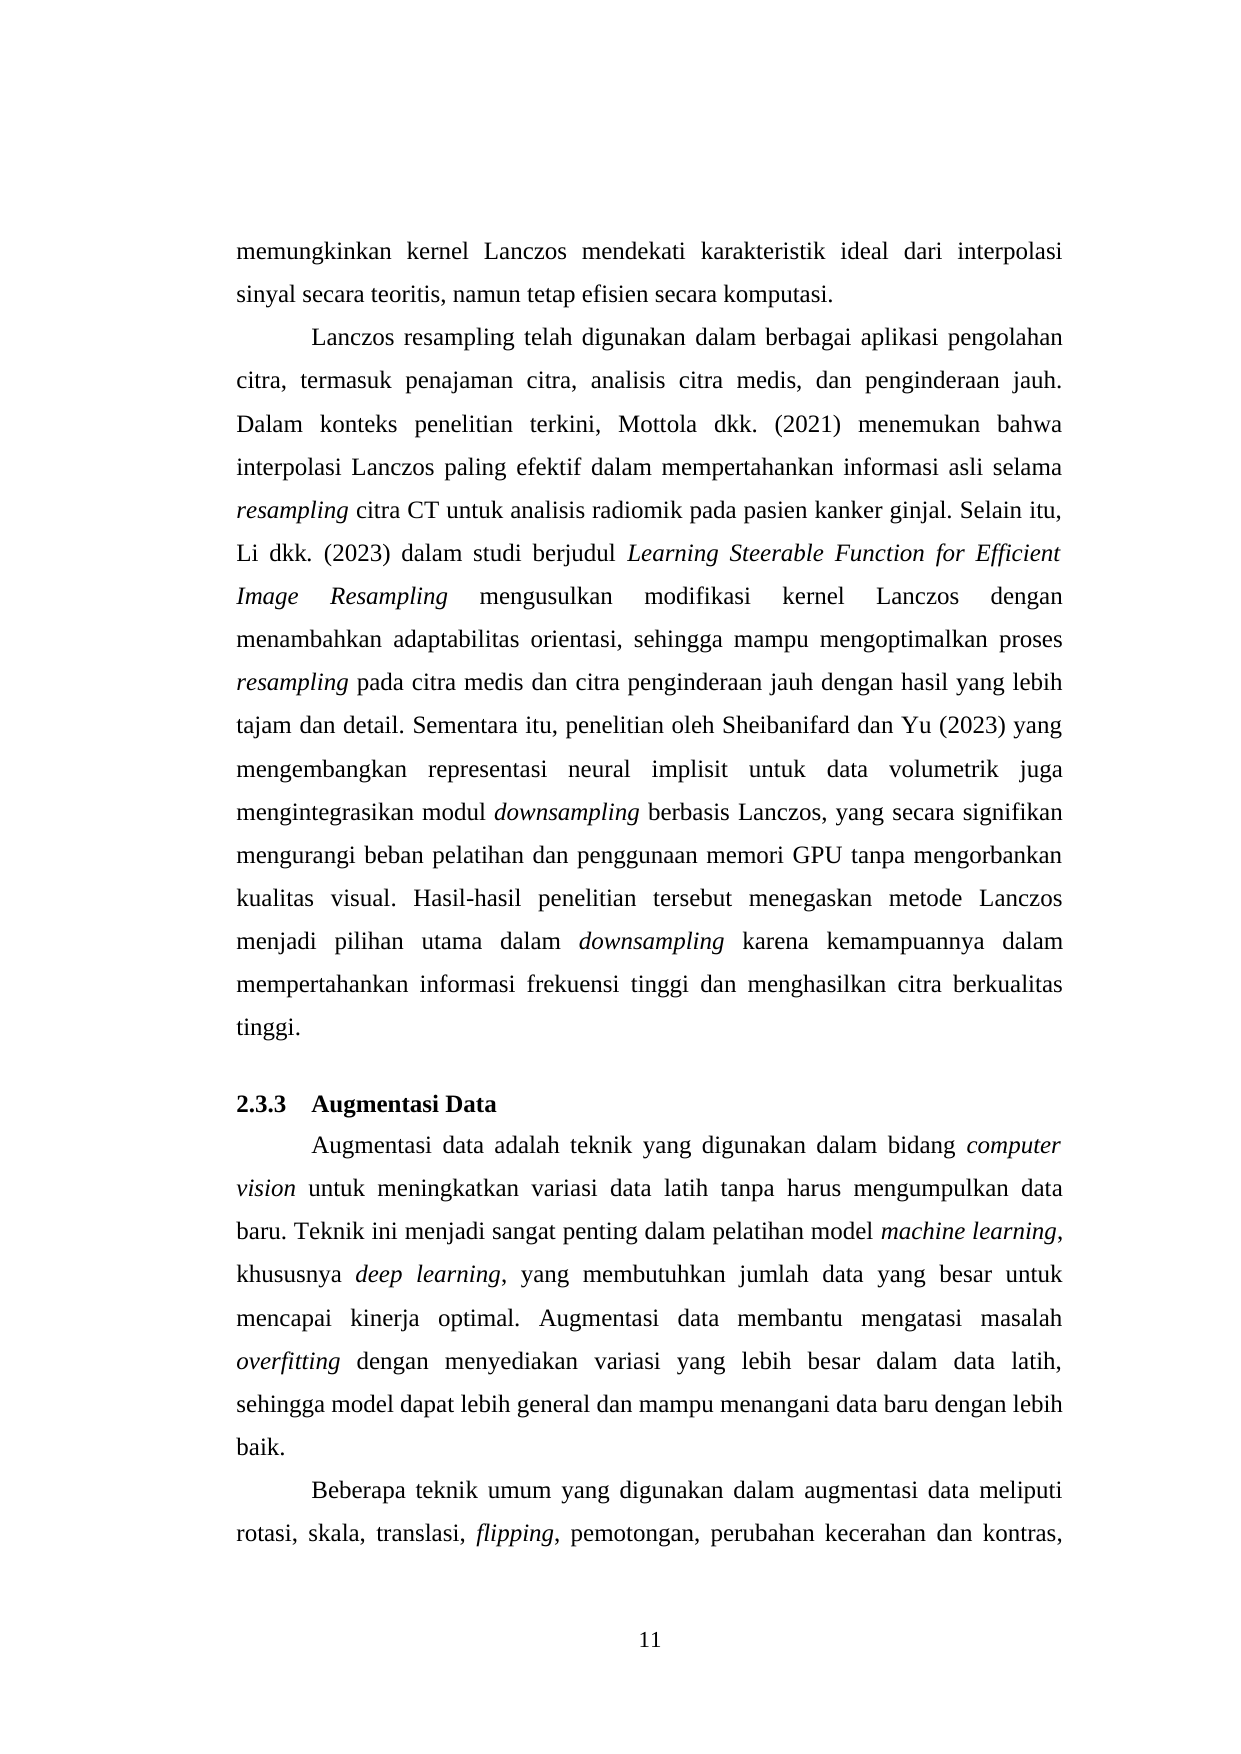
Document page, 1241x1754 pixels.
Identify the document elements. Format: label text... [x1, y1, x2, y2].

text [236, 236, 1063, 308]
text Augmentasi data adalah teknik yang digunakan dalam bidang computer vision untuk meningkatkan variasi data latih tanpa harus mengumpulkan data baru. Teknik ini menjadi sangat penting dalam pelatihan model machine learning, khususnya deep learning, yang membutuhkan jumlah data yang besar untuk mencapai kinerja optimal. Augmentasi data membantu mengatasi masalah overfitting dengan menyediakan variasi yang lebih besar dalam data latih, sehingga model dapat lebih general dan mampu menangani data baru dengan lebih baik. [236, 1130, 1063, 1461]
text Lanczos resampling telah digunakan dalam berbagai aplikasi pengolahan citra, termasuk penajaman citra, analisis citra medis, dan penginderaan jauh. Dalam konteks penelitian terkini, Mottola dkk. (2021) menemukan bahwa interpolasi Lanczos paling efektif dalam mempertahankan informasi asli selama resampling citra CT untuk analisis radiomik pada pasien kanker ginjal. Selain itu, Li dkk. (2023) dalam studi berjudul Learning Steerable Function for Efficient Image Resampling mengusulkan modifikasi kernel Lanczos dengan menambahkan adaptabilitas orientasi, sehingga mampu mengoptimalkan proses resampling pada citra medis dan citra penginderaan jauh dengan hasil yang lebih tajam dan detail. Sementara itu, penelitian oleh Sheibanifard dan Yu (2023) yang mengembangkan representasi neural implisit untuk data volumetrik juga mengintegrasikan modul downsampling berbasis Lanczos, yang secara signifikan mengurangi beban pelatihan dan penggunaan memori GPU tanpa mengorbankan kualitas visual. Hasil-hasil penelitian tersebut menegaskan metode Lanczos menjadi pilihan utama dalam downsampling karena kemampuannya dalam mempertahankan informasi frekuensi tinggi dan menghasilkan citra berkualitas tinggi. [236, 322, 1063, 1041]
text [236, 1475, 1063, 1547]
subtitle 2.3.3 Augmentasi Data [236, 1089, 1063, 1118]
